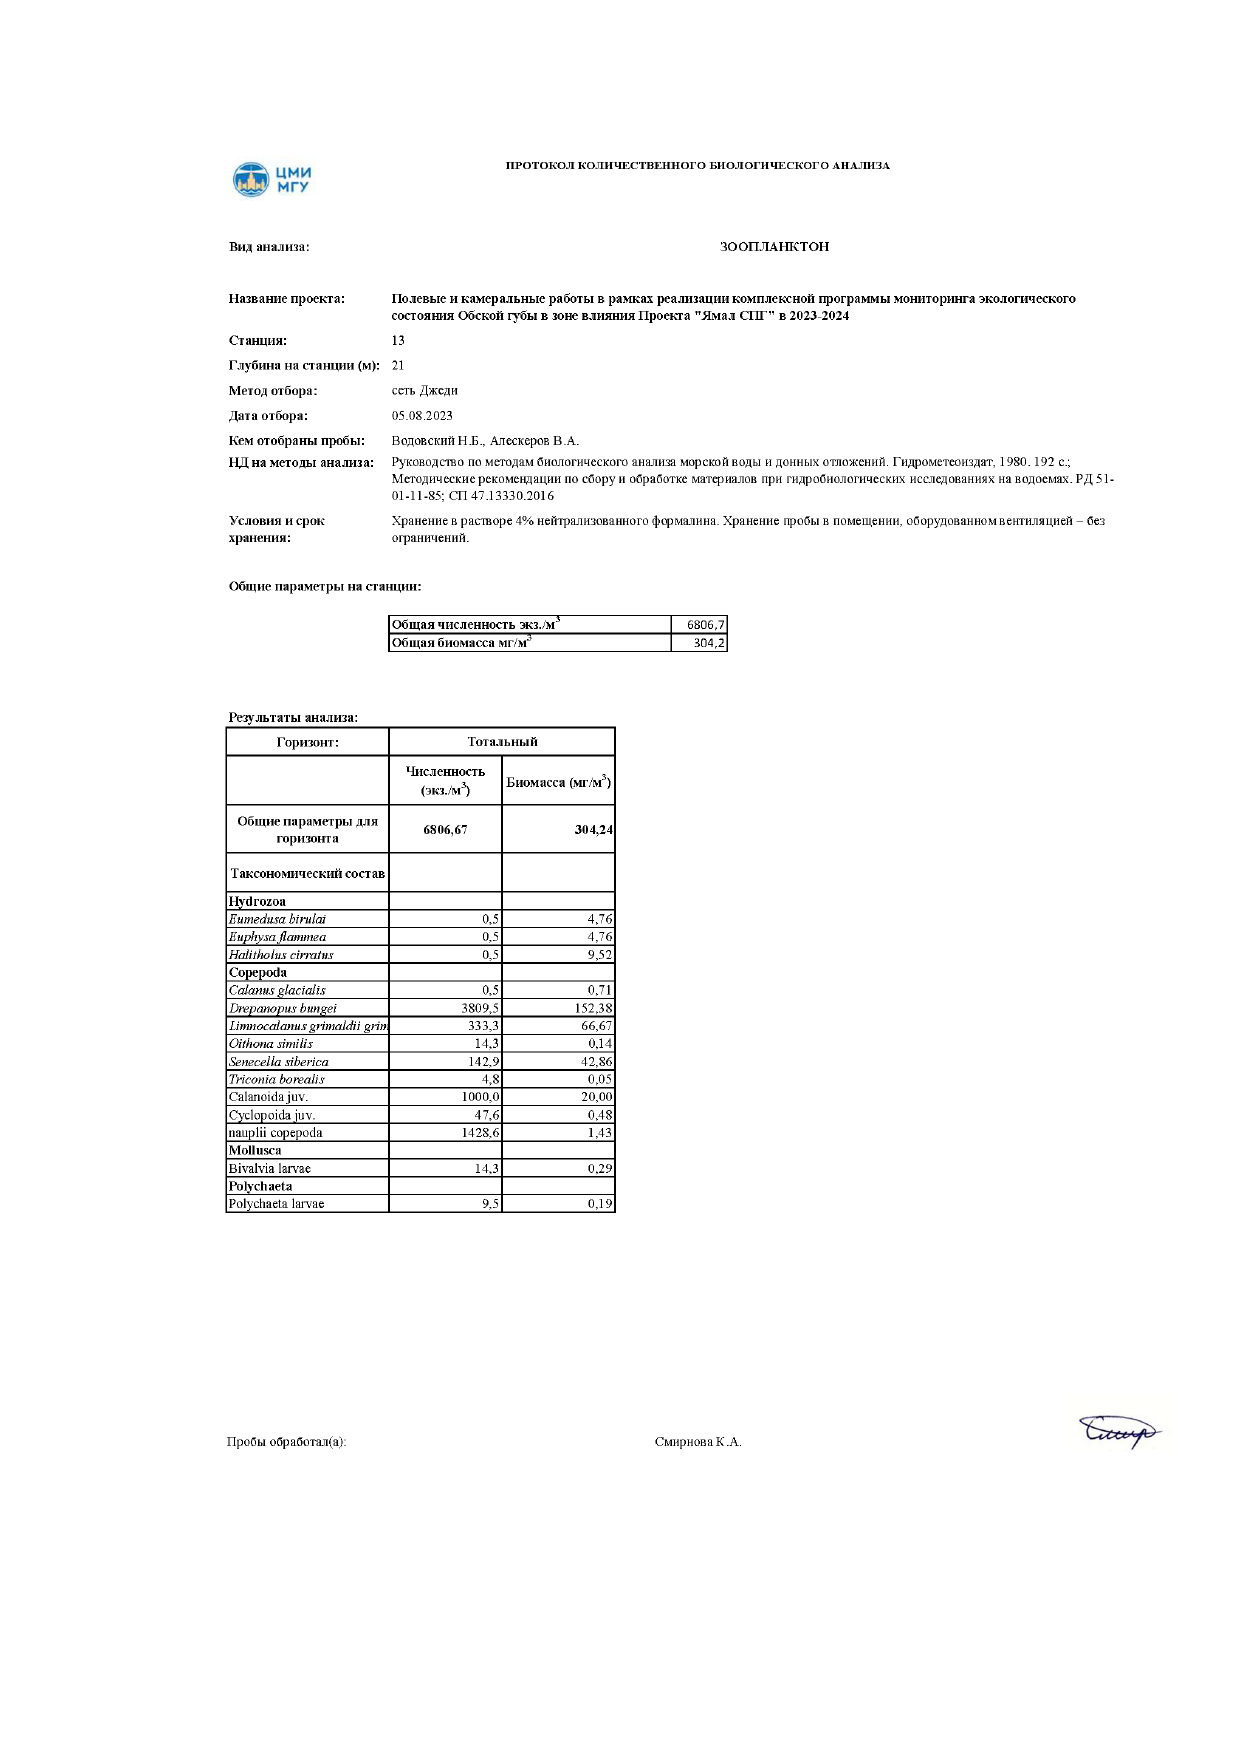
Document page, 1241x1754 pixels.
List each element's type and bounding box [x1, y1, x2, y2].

picture [177, 118, 1182, 1538]
